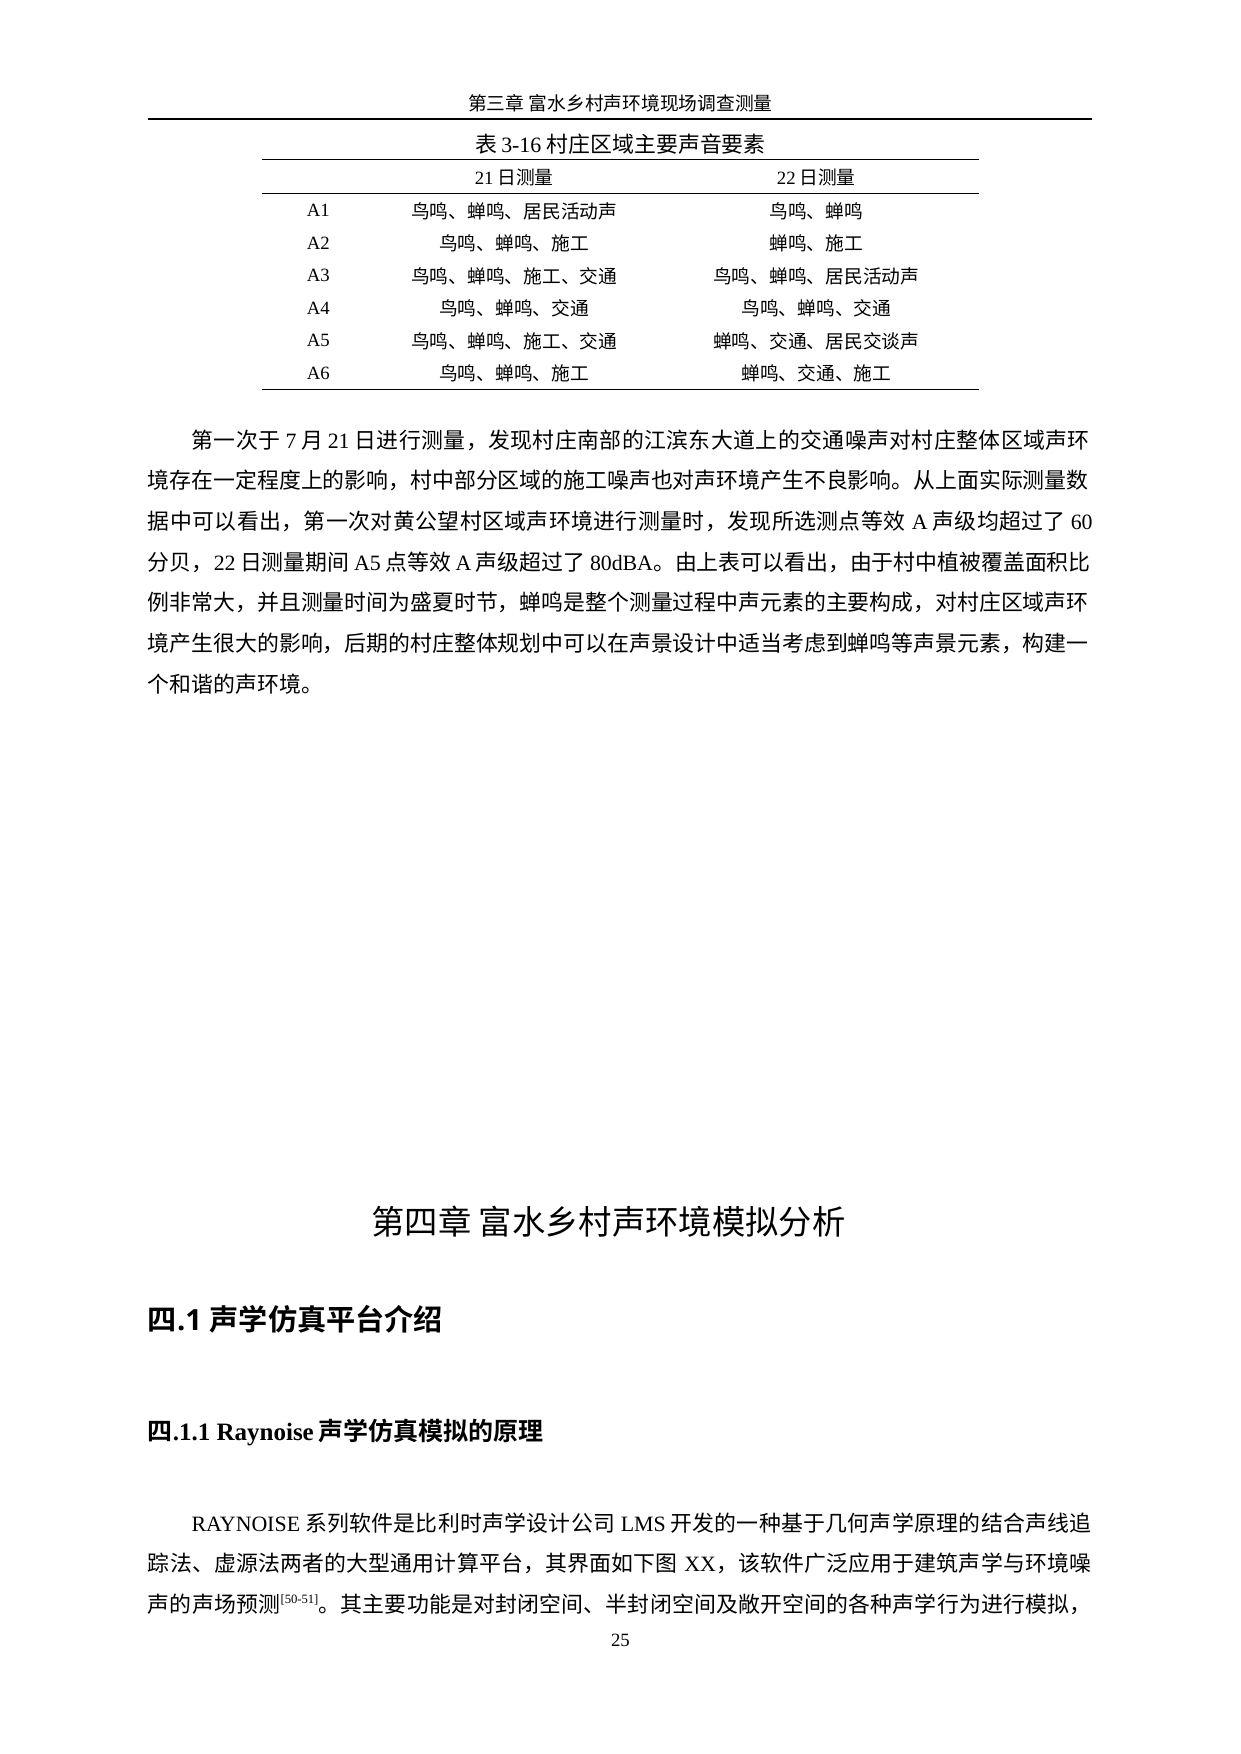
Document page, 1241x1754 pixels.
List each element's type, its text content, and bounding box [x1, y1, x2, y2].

text Raynoise声学仿真模拟的原理 [148, 1397, 1092, 1462]
table_cell 鸟鸣、蝉鸣 [653, 194, 978, 226]
table_cell A4 [262, 291, 374, 324]
table_cell 蝉鸣、交通、居民交谈声 [653, 324, 978, 356]
text 表3-16 村庄区域主要声音要素 [148, 127, 1092, 159]
table_cell 鸟鸣、蝉鸣、施工 [374, 226, 653, 259]
text 声学仿真平台介绍 [148, 1285, 1092, 1350]
table_cell A5 [262, 324, 374, 356]
table_cell 鸟鸣、蝉鸣、交通 [374, 291, 653, 324]
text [148, 1505, 1092, 1619]
table_cell 鸟鸣、蝉鸣、交通 [653, 291, 978, 324]
table_cell 鸟鸣、蝉鸣、居民活动声 [374, 194, 653, 226]
table_cell A6 [262, 356, 374, 389]
table_cell 鸟鸣、蝉鸣、施工 [374, 356, 653, 389]
table_cell 蝉鸣、施工 [653, 226, 978, 259]
table_cell 鸟鸣、蝉鸣、居民活动声 [653, 259, 978, 291]
text 富水乡村声环境模拟分析 [148, 1188, 1092, 1253]
table_header 21日测量 [374, 160, 653, 193]
text 第一次于7月21日进行测量，发现村庄南部的江滨东大道上的交通噪声对村庄整体区域声环境存在一定程度上的影响，村中部分区域的施工噪声也对声环境产生不良影响。从上面实际测量数据中可以看出，第一次对黄公望村区域声环境进行测量时，发现所选测点等效A声级均超过了60分贝，22日测量期间A5点等效A声级超过了80dBA。由上表可以看出，由于村中植被覆盖面积比例非常大，并且测量时间为盛夏时节，蝉鸣是整个测量过程中声元素的主要构成，对村庄区域声环境产生很大的影响，后期的村庄整体规划中可以在声景设计中适当考虑到蝉鸣等声景元素，构建一个和谐的声环境。 [148, 422, 1092, 699]
table_cell 蝉鸣、交通、施工 [653, 356, 978, 389]
table_header [262, 160, 374, 193]
table_header 22日测量 [653, 160, 978, 193]
table_cell 鸟鸣、蝉鸣、施工、交通 [374, 259, 653, 291]
table_cell 鸟鸣、蝉鸣、施工、交通 [374, 324, 653, 356]
table_cell A3 [262, 259, 374, 291]
table_cell A2 [262, 226, 374, 259]
table_cell A1 [262, 194, 374, 226]
